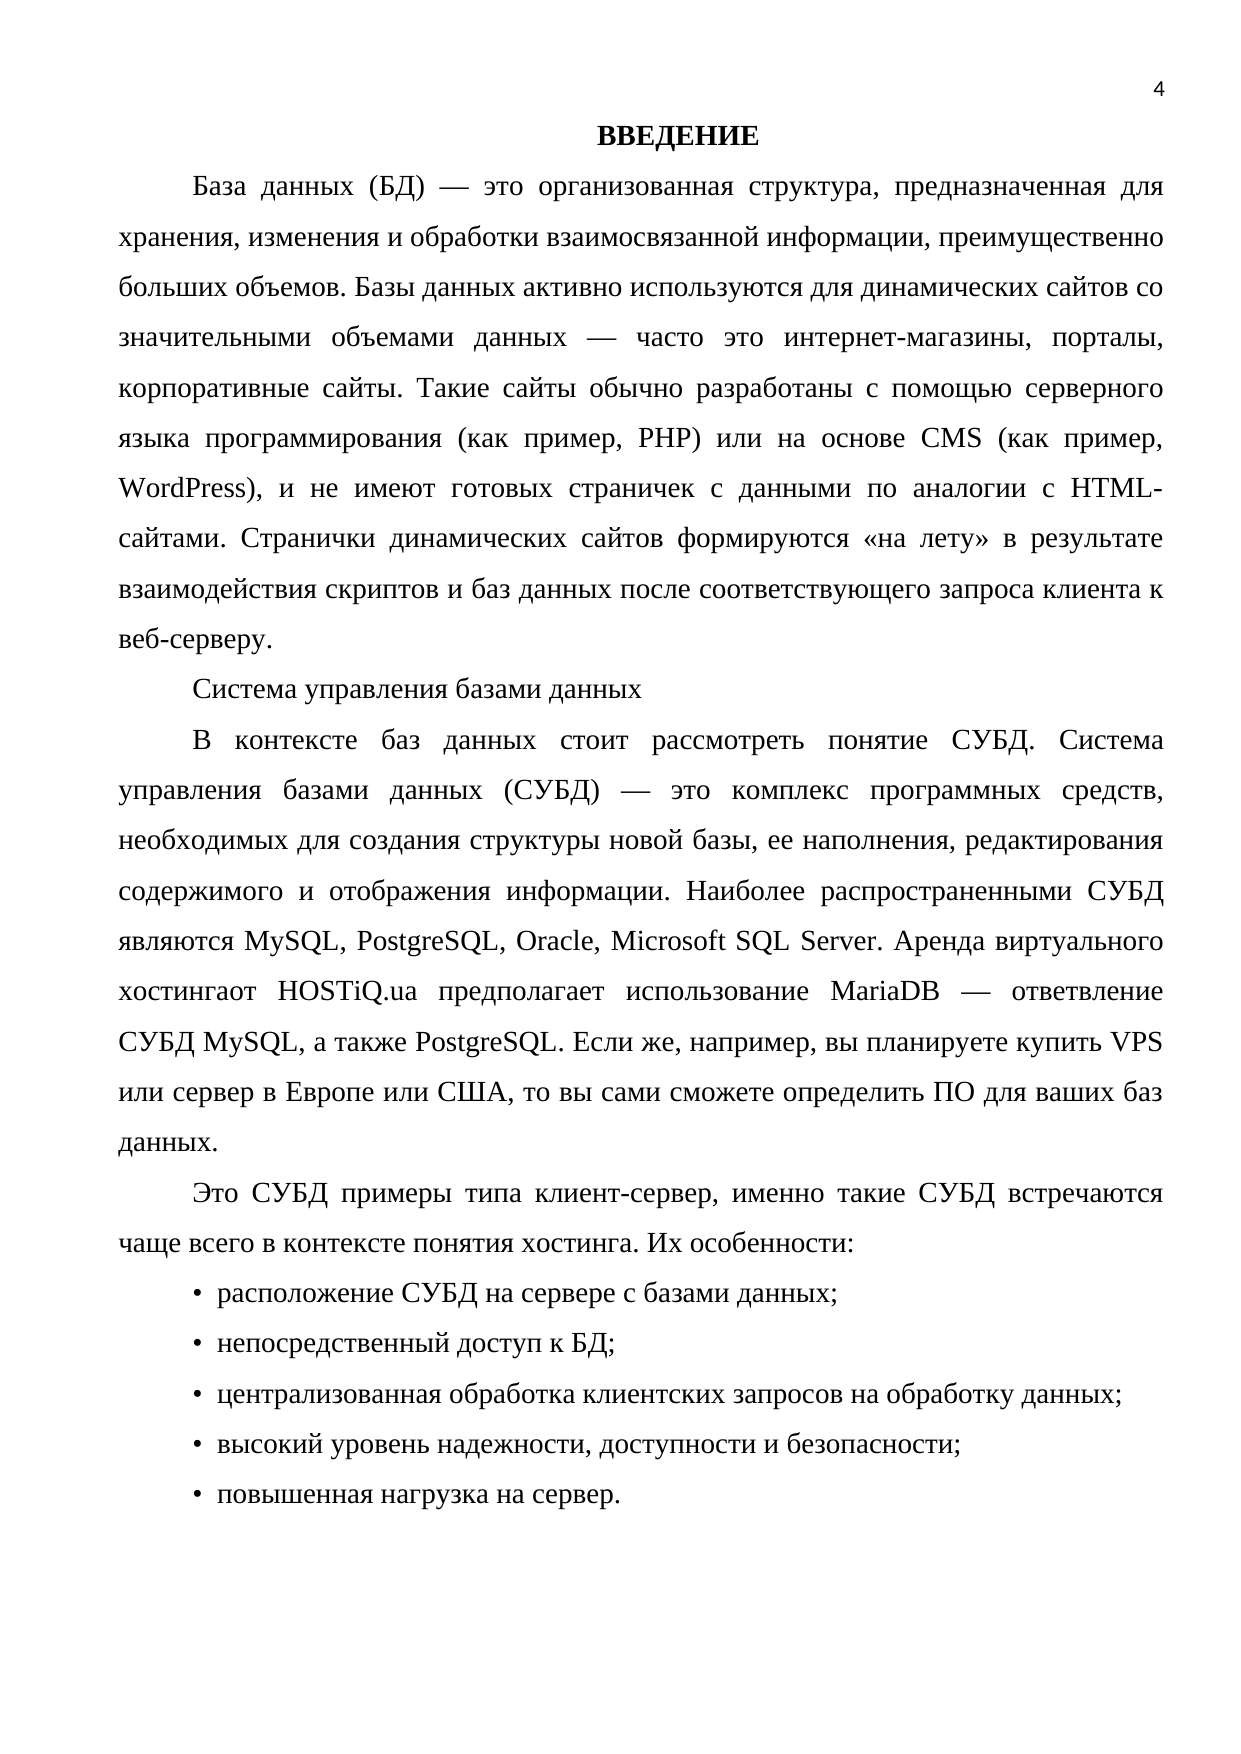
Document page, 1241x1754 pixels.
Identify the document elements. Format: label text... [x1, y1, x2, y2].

text • расположение СУБД на сервере с базами данных; [118, 1275, 1164, 1309]
text База данных (БД) — это организованная структура, предназначенная для хранения, изменения и обработки взаимосвязанной информации, преимущественно больших объемов. Базы данных активно используются для динамических сайтов со значительными объемами данных — часто это интернет-магазины, порталы, корпоративные сайты. Такие сайты обычно разработаны с помощью серверного языка программирования (как пример, PHP) или на основе CMS (как пример, WordPress), и не имеют готовых страничек с данными по аналогии с HTML-сайтами. Странички динамических сайтов формируются «на лету» в результате взаимодействия скриптов и баз данных после соответствующего запроса клиента к веб-серверу. [118, 168, 1164, 655]
text • высокий уровень надежности, доступности и безопасности; [118, 1426, 1164, 1460]
text ВВЕДЕНИЕ [118, 118, 1164, 152]
text • повышенная нагрузка на сервер. [118, 1477, 1164, 1510]
text Система управления базами данных [118, 672, 1164, 705]
text В контексте баз данных стоит рассмотреть понятие СУБД. Система управления базами данных (СУБД) — это комплекс программных средств, необходимых для создания структуры новой базы, ее наполнения, редактирования содержимого и отображения информации. Наиболее распространенными СУБД являются MySQL, PostgreSQL, Oracle, Microsoft SQL Server. Аренда виртуального хостингаот HOSTiQ.ua предполагает использование MariaDB — ответвление СУБД MySQL, а также PostgreSQL. Если же, например, вы планируете купить VPS или сервер в Европе или США, то вы сами сможете определить ПО для ваших баз данных. [118, 722, 1164, 1158]
text Это СУБД примеры типа клиент-сервер, именно такие СУБД встречаются чаще всего в контексте понятия хостинга. Их особенности: [118, 1175, 1164, 1258]
text • централизованная обработка клиентских запросов на обработку данных; [118, 1376, 1164, 1409]
text • непосредственный доступ к БД; [118, 1326, 1164, 1359]
